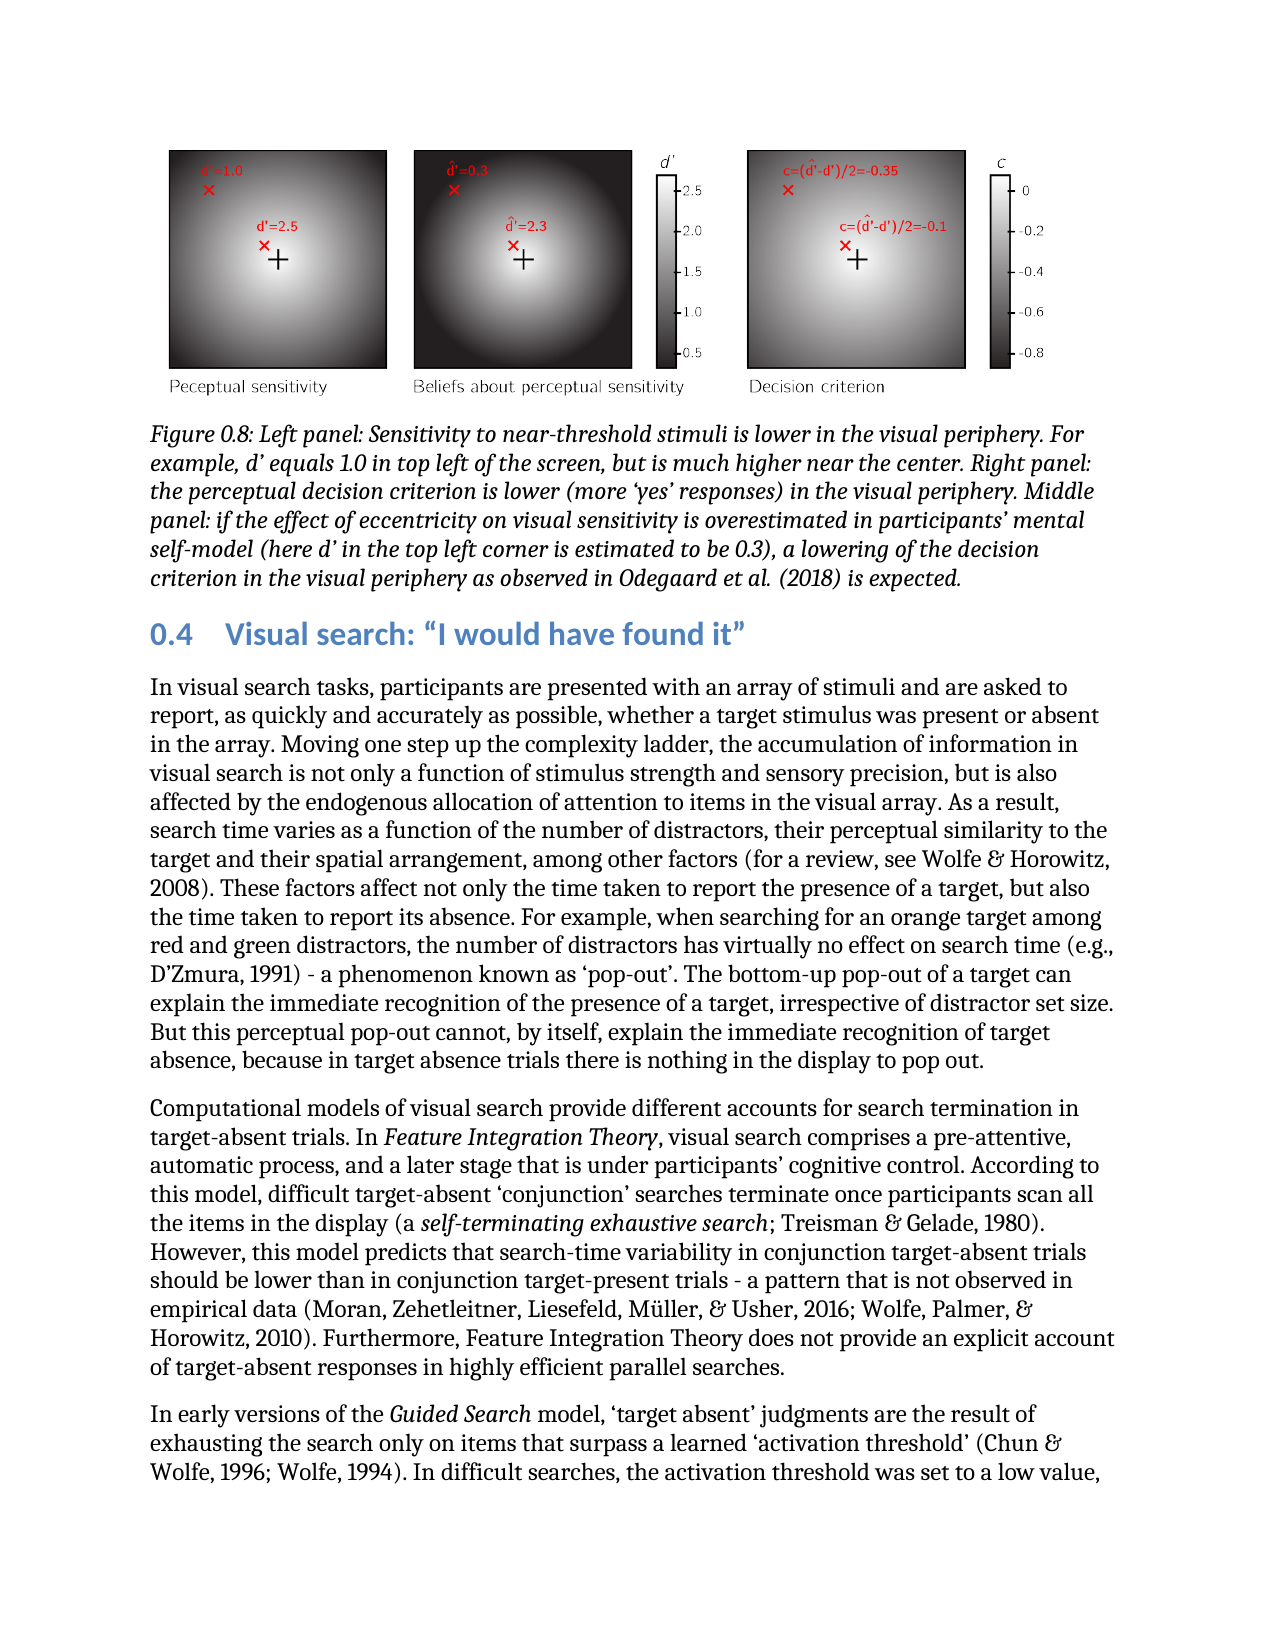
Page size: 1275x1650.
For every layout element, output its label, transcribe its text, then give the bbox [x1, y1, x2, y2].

text In visual search tasks, participants are presented with an array of stimuli and are asked to report, as quickly and accurately as possible, whether a target stimulus was present or absent in the array. Moving one step up the complexity ladder, the accumulation of information in visual search is not only a function of stimulus strength and sensory precision, but is also affected by the endogenous allocation of attention to items in the visual array. As a result, search time varies as a function of the number of distractors, their perceptual similarity to the target and their spatial arrangement, among other factors (for a review, see Wolfe & Horowitz, 2008). These factors affect not only the time taken to report the presence of a target, but also the time taken to report its absence. For example, when searching for an orange target among red and green distractors, the number of distractors has virtually no effect on search time (e.g., D’Zmura, 1991) - a phenomenon known as ‘pop-out’. The bottom-up pop-out of a target can explain the immediate recognition of the presence of a target, irrespective of distractor set size. But this perceptual pop-out cannot, by itself, explain the immediate recognition of target absence, because in target absence trials there is nothing in the display to pop out. [150, 673, 1125, 1075]
subtitle 0.4 Visual search: “I would have found it” [150, 613, 1125, 654]
picture [168, 150, 1044, 399]
text Figure 0.8: Left panel: Sensitivity to near-threshold stimuli is lower in the visual periphery. For example, d’ equals 1.0 in top left of the screen, but is much higher near the center. Right panel: the perceptual decision criterion is lower (more ‘yes’ responses) in the visual periphery. Middle panel: if the effect of eccentricity on visual sensitivity is overestimated in participants’ mental self-model (here d’ in the top left corner is estimated to be 0.3), a lowering of the decision criterion in the visual periphery as observed in Odegaard et al. (2018) is expected. [150, 420, 1125, 592]
text Computational models of visual search provide different accounts for search termination in target-absent trials. In Feature Integration Theory, visual search comprises a pre-attentive, automatic process, and a later stage that is under participants’ cognitive control. According to this model, difficult target-absent ‘conjunction’ searches terminate once participants scan all the items in the display (a self-terminating exhaustive search; Treisman & Gelade, 1980). However, this model predicts that search-time variability in conjunction target-absent trials should be lower than in conjunction target-present trials - a pattern that is not observed in empirical data (Moran, Zehetleitner, Liesefeld, Müller, & Usher, 2016; Wolfe, Palmer, & Horowitz, 2010). Furthermore, Feature Integration Theory does not provide an explicit account of target-absent responses in highly efficient parallel searches. [150, 1094, 1125, 1381]
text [150, 1400, 1125, 1486]
